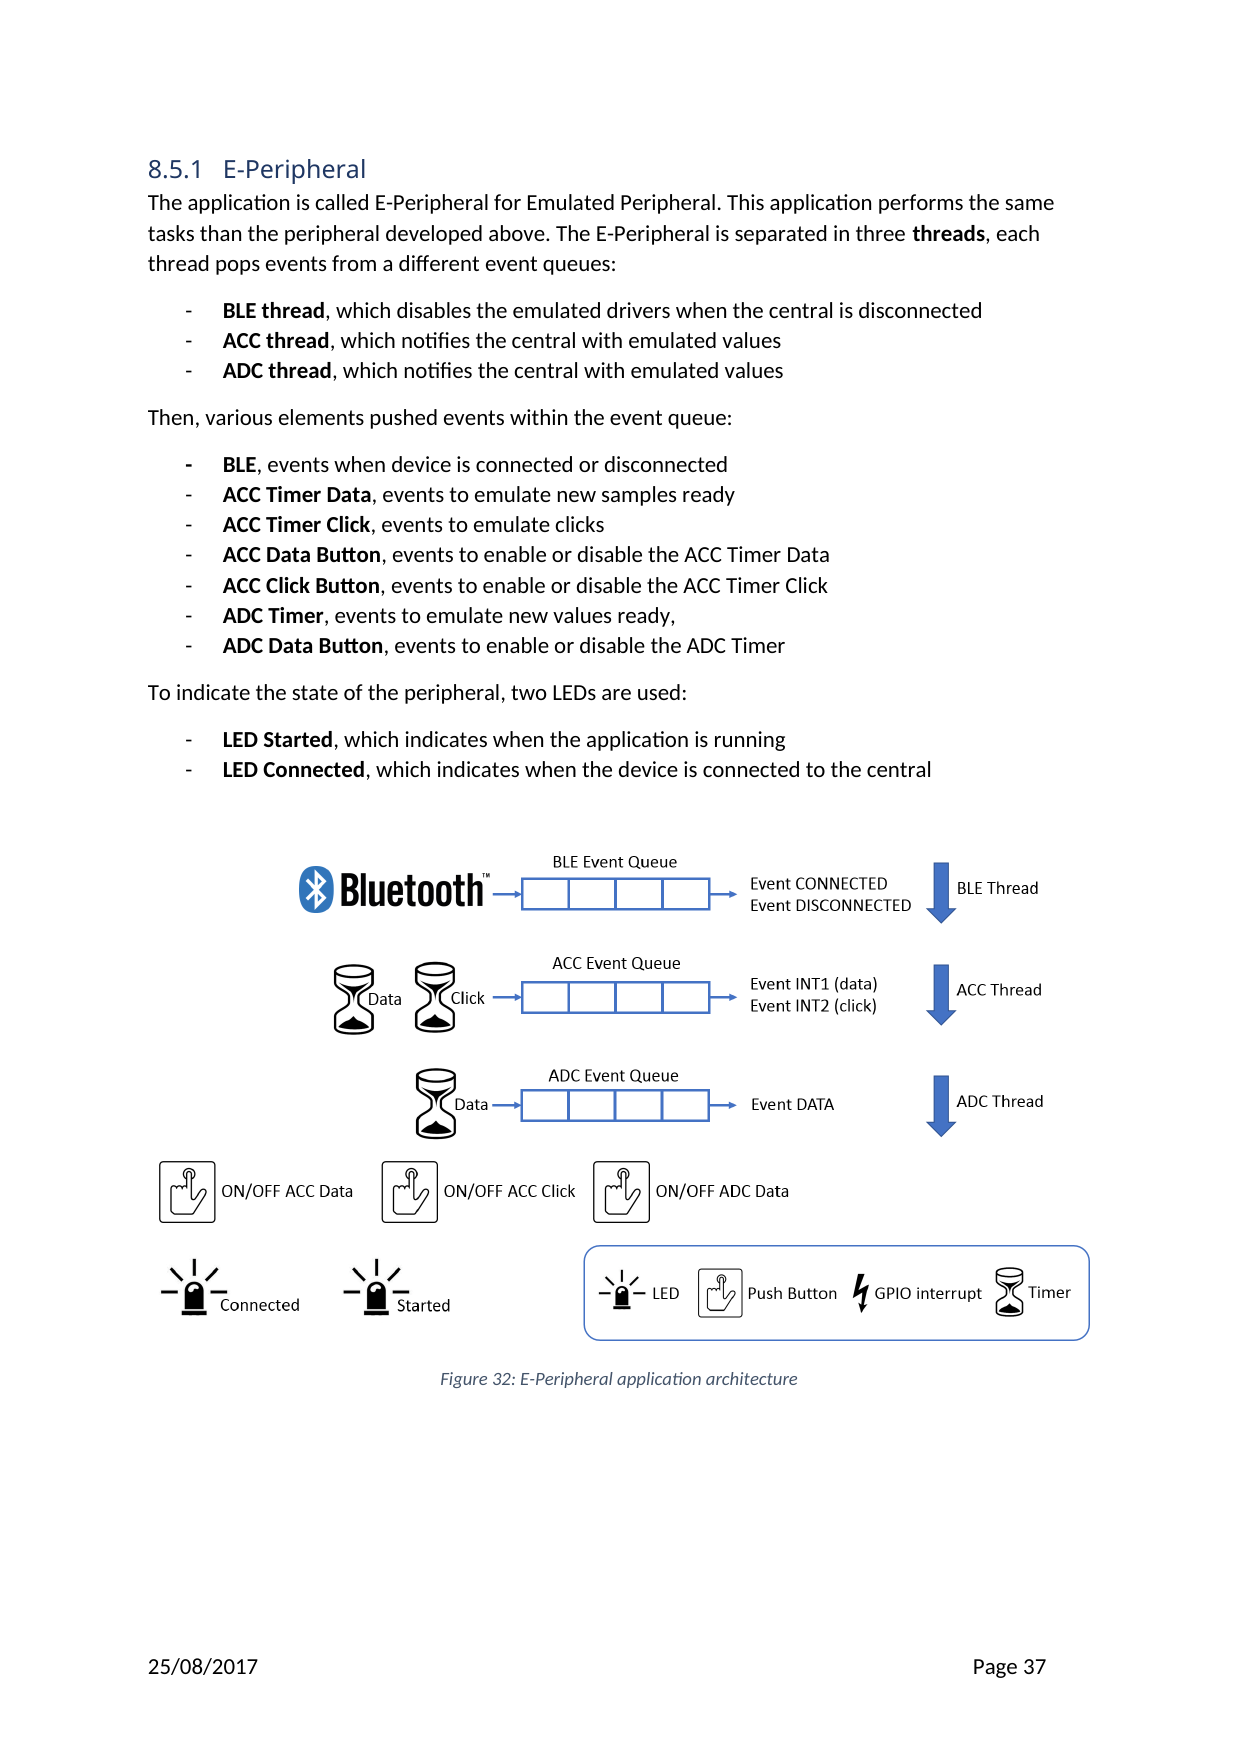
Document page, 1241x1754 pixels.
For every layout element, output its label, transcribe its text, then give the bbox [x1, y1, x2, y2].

list ACC Click Button, events to enable or disable the ACC Timer Click [185, 571, 1093, 599]
list ACC Timer Data, events to emulate new samples ready [185, 480, 1093, 508]
list LED Started, which indicates when the application is running [185, 725, 1093, 753]
list ADC Timer, events to emulate new values ready, [185, 601, 1093, 629]
list LED Connected, which indicates when the device is connected to the central [185, 755, 1093, 783]
list BLE, events when device is connected or disconnected [185, 450, 1093, 478]
list ACC thread, which notifies the central with emulated values [185, 326, 1093, 354]
list ADC Data Button, events to enable or disable the ADC Timer [185, 631, 1093, 659]
list ACC Data Button, events to enable or disable the ACC Timer Data [185, 541, 1093, 569]
text The application is called E-Peripheral for Emulated Peripheral. This application performs the same tasks than the peripheral developed above. The E-Peripheral is separated in three threads, each thread pops events from a different event queues: [148, 188, 1093, 277]
picture [147, 848, 1093, 1349]
list BLE thread, which disables the emulated drivers when the central is disconnected [185, 296, 1093, 324]
list ADC thread, which notifies the central with emulated values [185, 356, 1093, 384]
subtitle E-Peripheral [148, 152, 1093, 186]
text To indicate the state of the peripheral, two LEDs are used: [148, 678, 1093, 706]
text Figure 32: E-Peripheral application architecture [148, 1367, 1093, 1390]
list ACC Timer Click, events to emulate clicks [185, 510, 1093, 538]
text Then, various elements pushed events within the event queue: [148, 403, 1093, 431]
